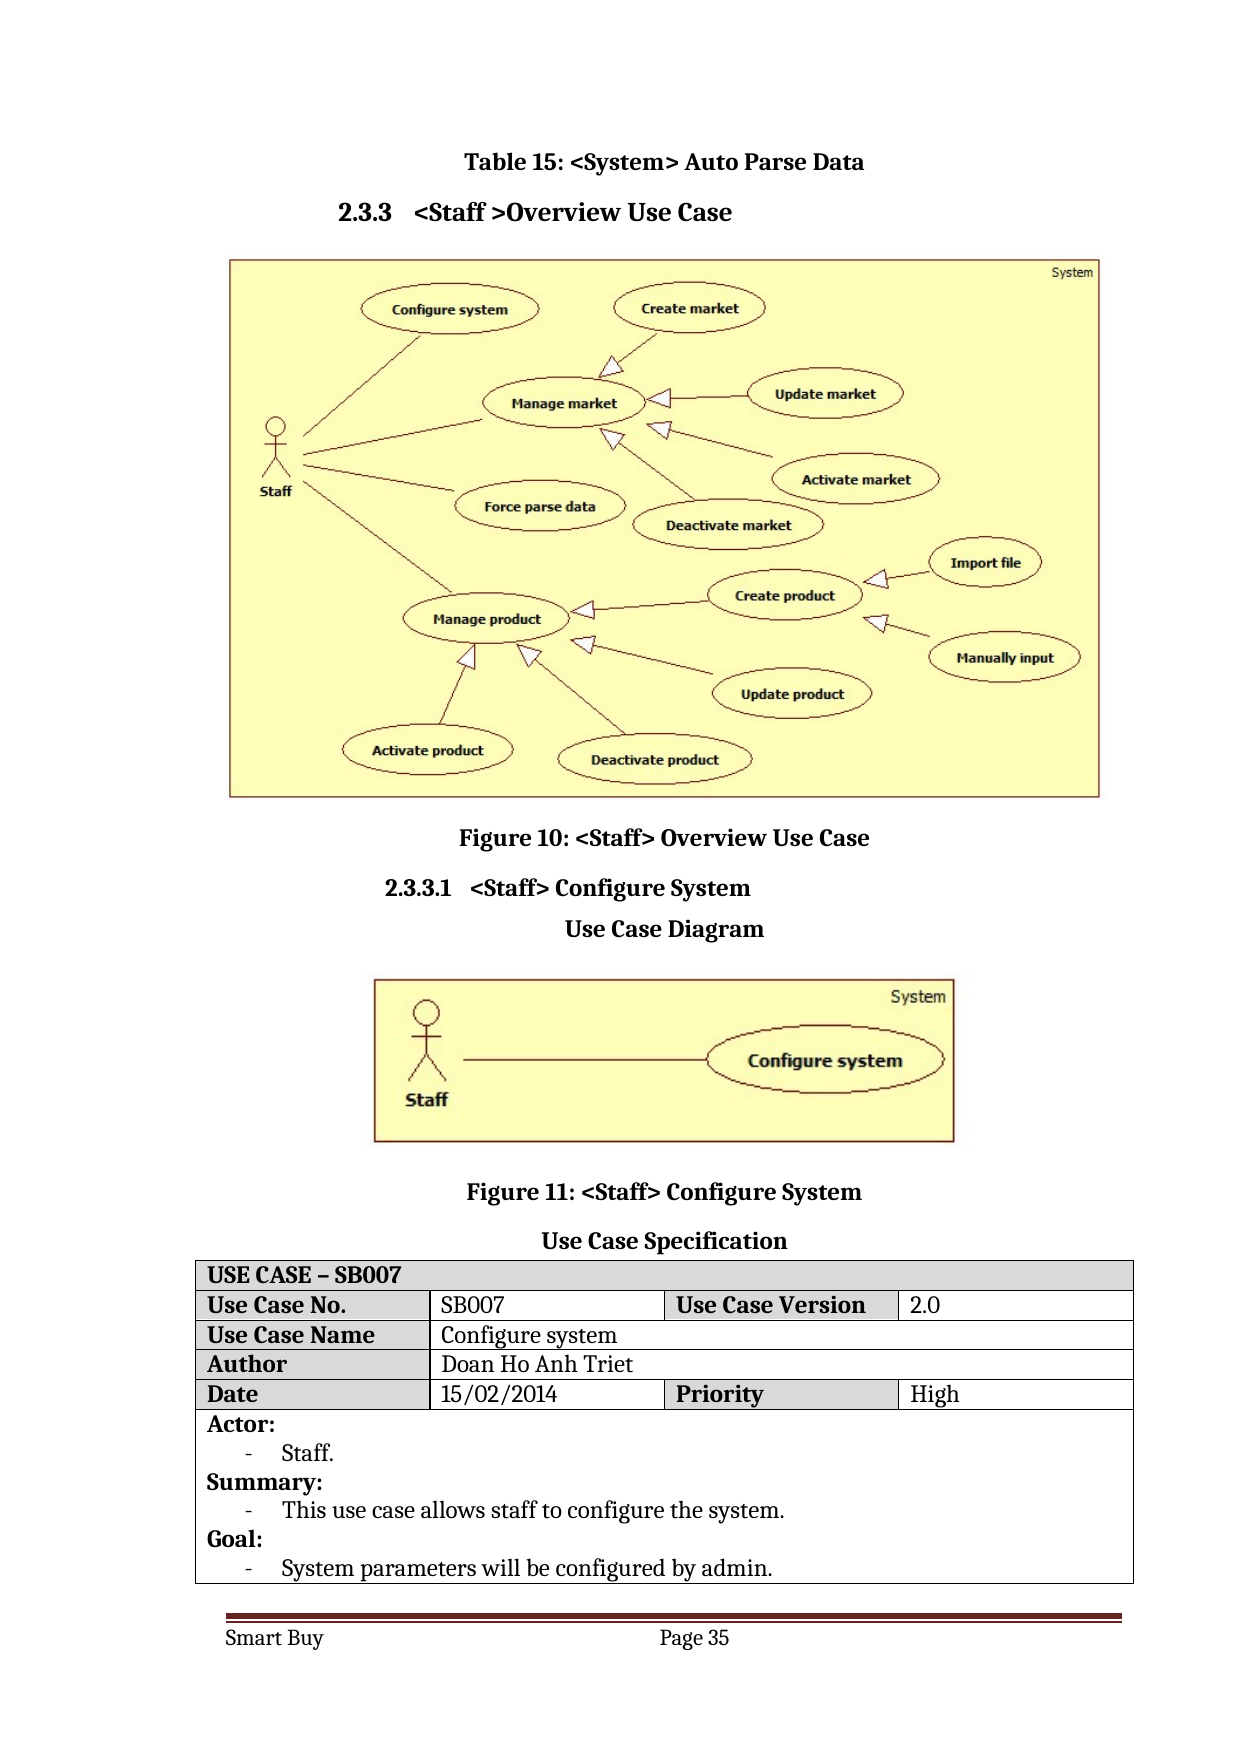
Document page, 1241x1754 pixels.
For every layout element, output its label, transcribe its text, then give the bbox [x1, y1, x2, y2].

table_cell Configure system [431, 1321, 1133, 1349]
text Figure 11: <Staff> Configure System [207, 1177, 1122, 1206]
table_header USE CASE – SB007 [196, 1261, 1133, 1290]
table_cell High [899, 1380, 1133, 1409]
text Table 15: <System> Auto Parse Data [207, 148, 1122, 176]
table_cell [196, 1410, 1133, 1582]
picture [343, 948, 986, 1174]
subtitle Use Case Diagram [207, 915, 1122, 944]
table_cell Use Case Version [665, 1291, 898, 1319]
table_cell Doan Ho Anh Triet [431, 1350, 1133, 1379]
table_cell Priority [665, 1380, 898, 1409]
picture [206, 236, 1123, 821]
table_cell SB007 [431, 1291, 664, 1319]
table_cell Use Case No. [196, 1291, 429, 1319]
subtitle <Staff> Configure System [385, 874, 1122, 903]
table_cell 15/02/2014 [431, 1380, 664, 1409]
table_cell Use Case Name [196, 1321, 429, 1349]
subtitle Use Case Specification [207, 1227, 1122, 1256]
subtitle <Staff >Overview Use Case [338, 197, 1122, 228]
table_cell Author [196, 1350, 429, 1379]
table_cell 2.0 [899, 1291, 1133, 1319]
text Figure 10: <Staff> Overview Use Case [207, 824, 1122, 853]
table_cell Date [196, 1380, 429, 1409]
